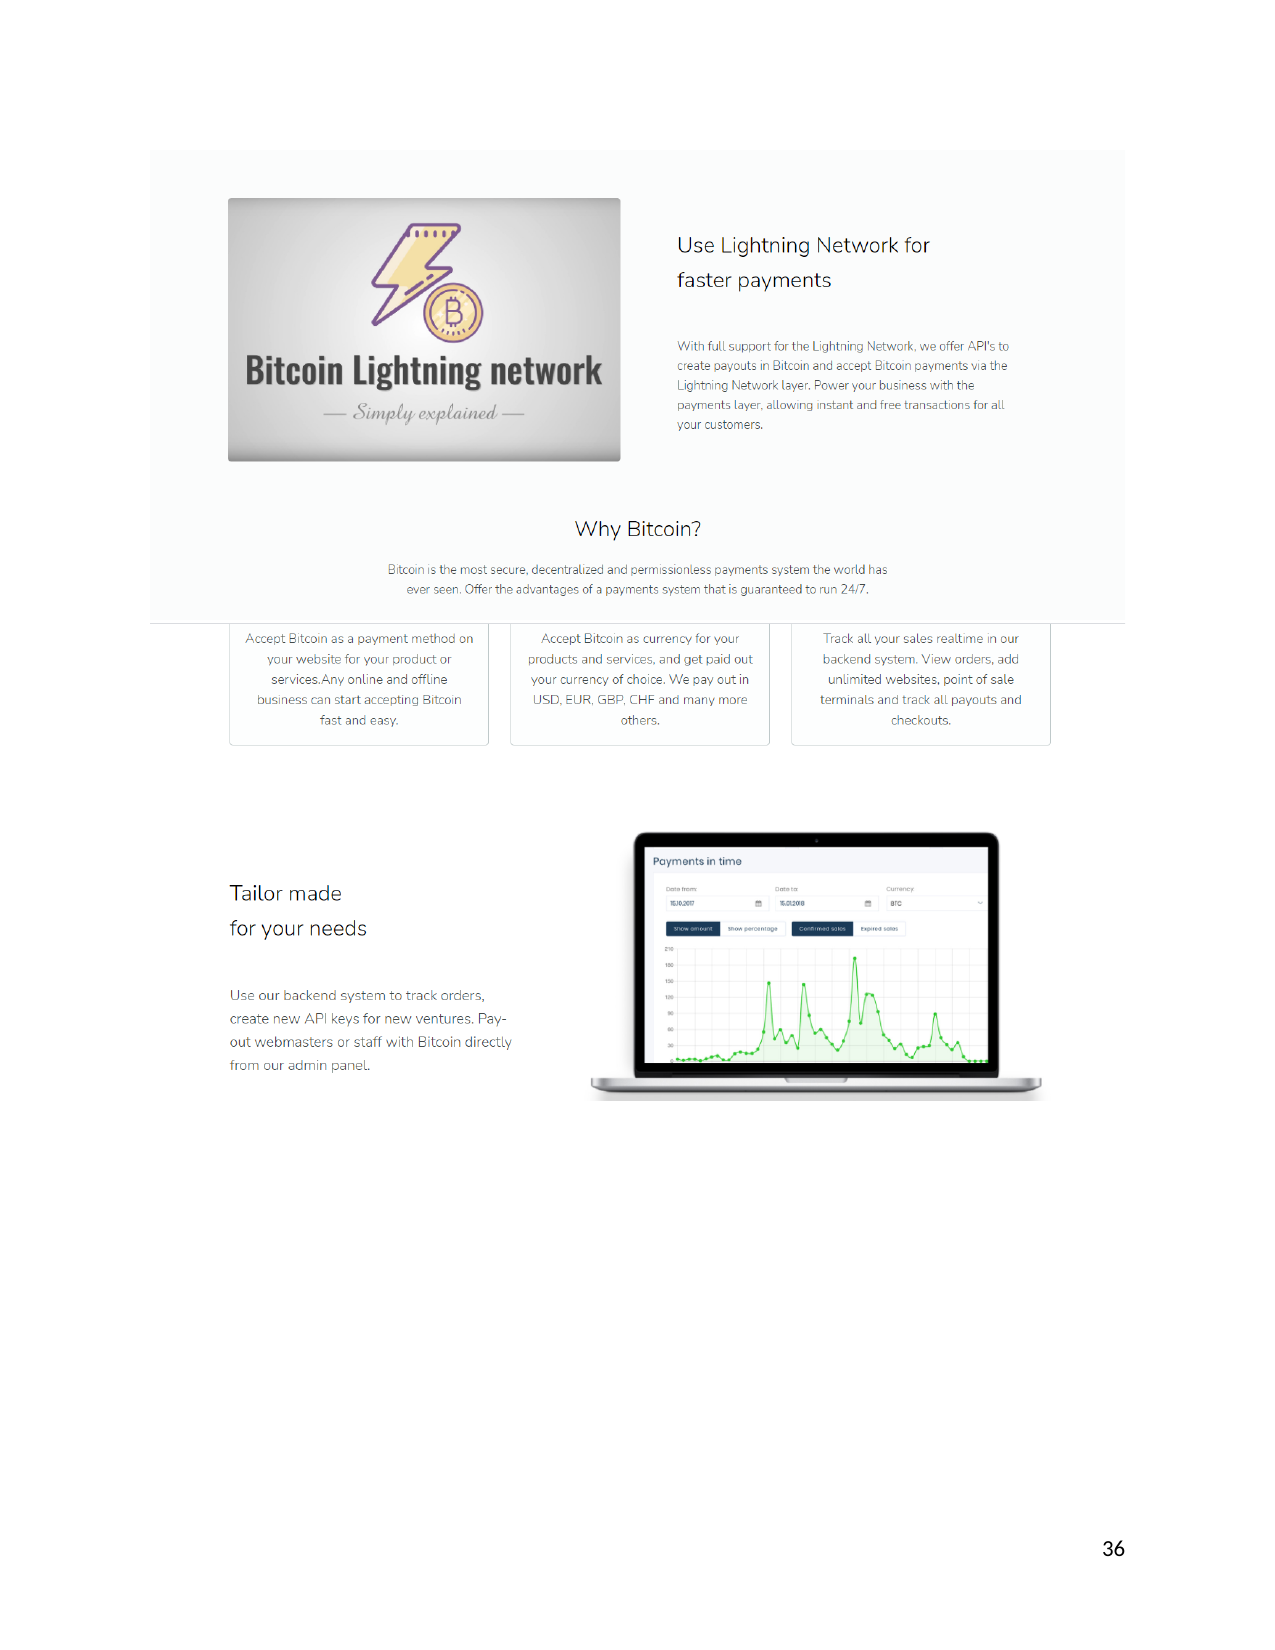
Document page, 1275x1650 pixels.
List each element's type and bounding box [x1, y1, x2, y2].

picture [150, 623, 1125, 1101]
picture [150, 150, 1125, 620]
